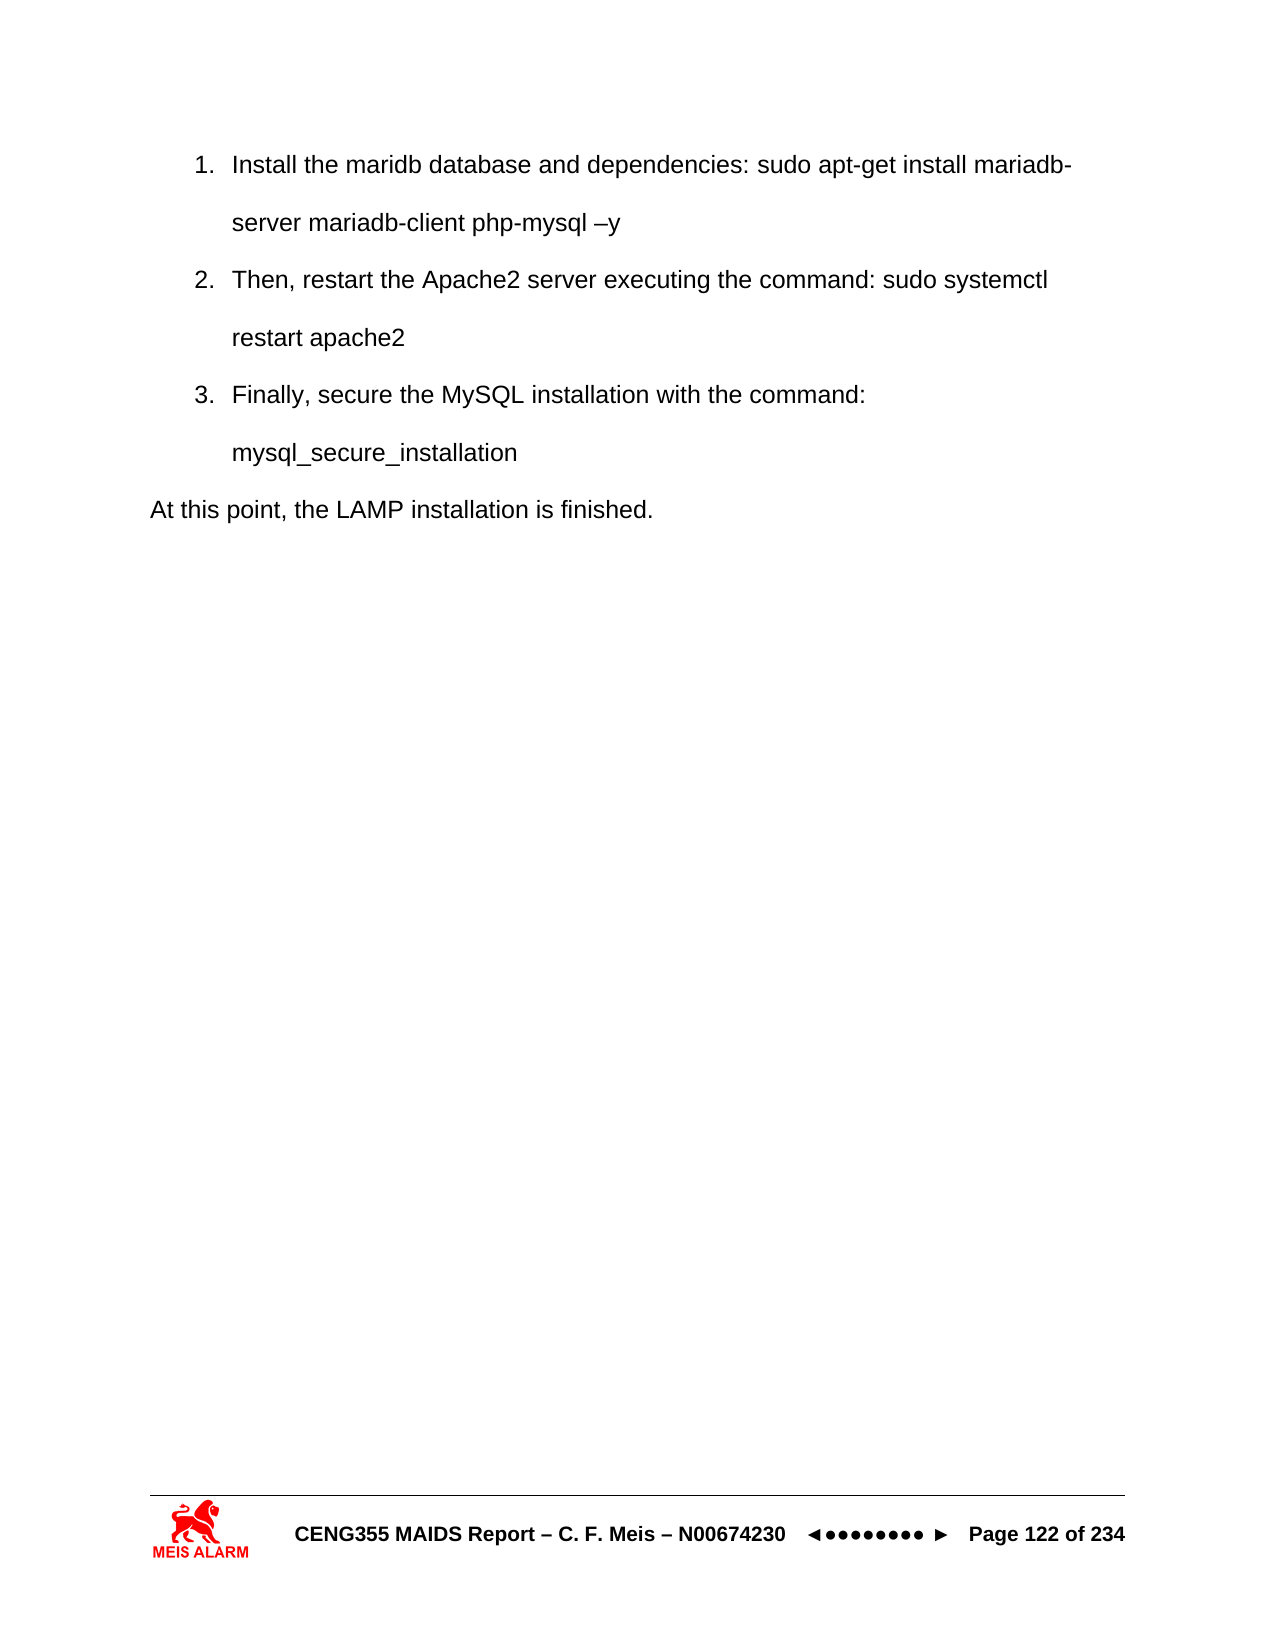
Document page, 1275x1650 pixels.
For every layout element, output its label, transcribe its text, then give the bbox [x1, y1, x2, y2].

list Then, restart the Apache2 server executing the command: sudo systemctl restart apache2 [194, 265, 1125, 351]
picture [150, 1498, 253, 1561]
text At this point, the LAMP installation is finished. [150, 495, 1125, 524]
list Install the maridb database and dependencies: sudo apt-get install mariadb-server mariadb-client php-mysql –y [194, 150, 1125, 236]
list Finally, secure the MySQL installation with the command: mysql_secure_installation [194, 380, 1125, 466]
